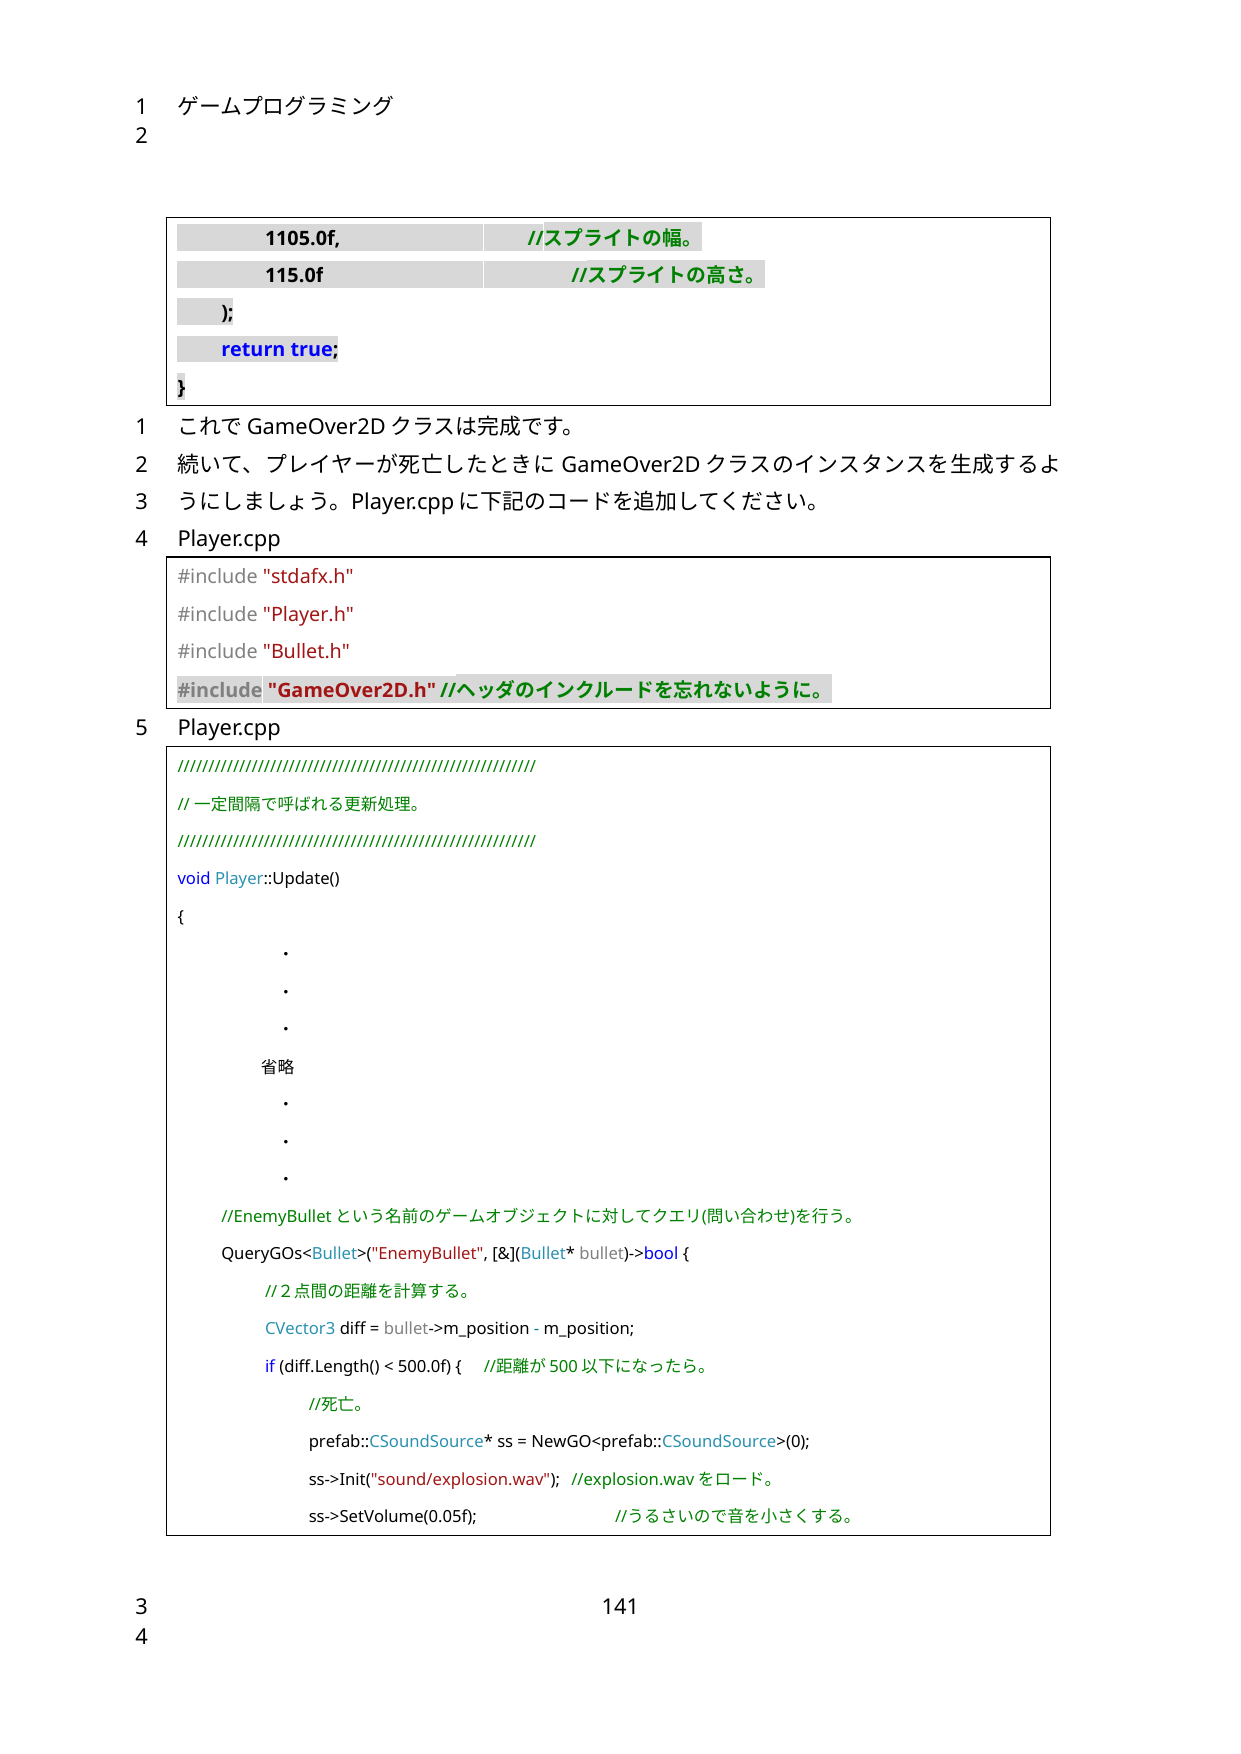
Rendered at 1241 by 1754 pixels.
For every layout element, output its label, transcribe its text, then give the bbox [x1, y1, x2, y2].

table_header #include "stdafx.h" #include "Player.h" #include "Bullet.h" #include "GameOver2D.h" //ヘッダのインクルードを忘れないように。 [167, 558, 1050, 707]
text Player.cpp [177, 708, 1063, 746]
text 続いて、プレイヤーが死亡したときにGameOver2Dクラスのインスタンスを生成するようにしましょう。Player.cppに下記のコードを追加してください。 [177, 444, 1063, 519]
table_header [167, 747, 1050, 1534]
text Player.cpp [177, 519, 1063, 556]
text これでGameOver2Dクラスは完成です。 [177, 406, 1063, 444]
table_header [167, 218, 1050, 405]
